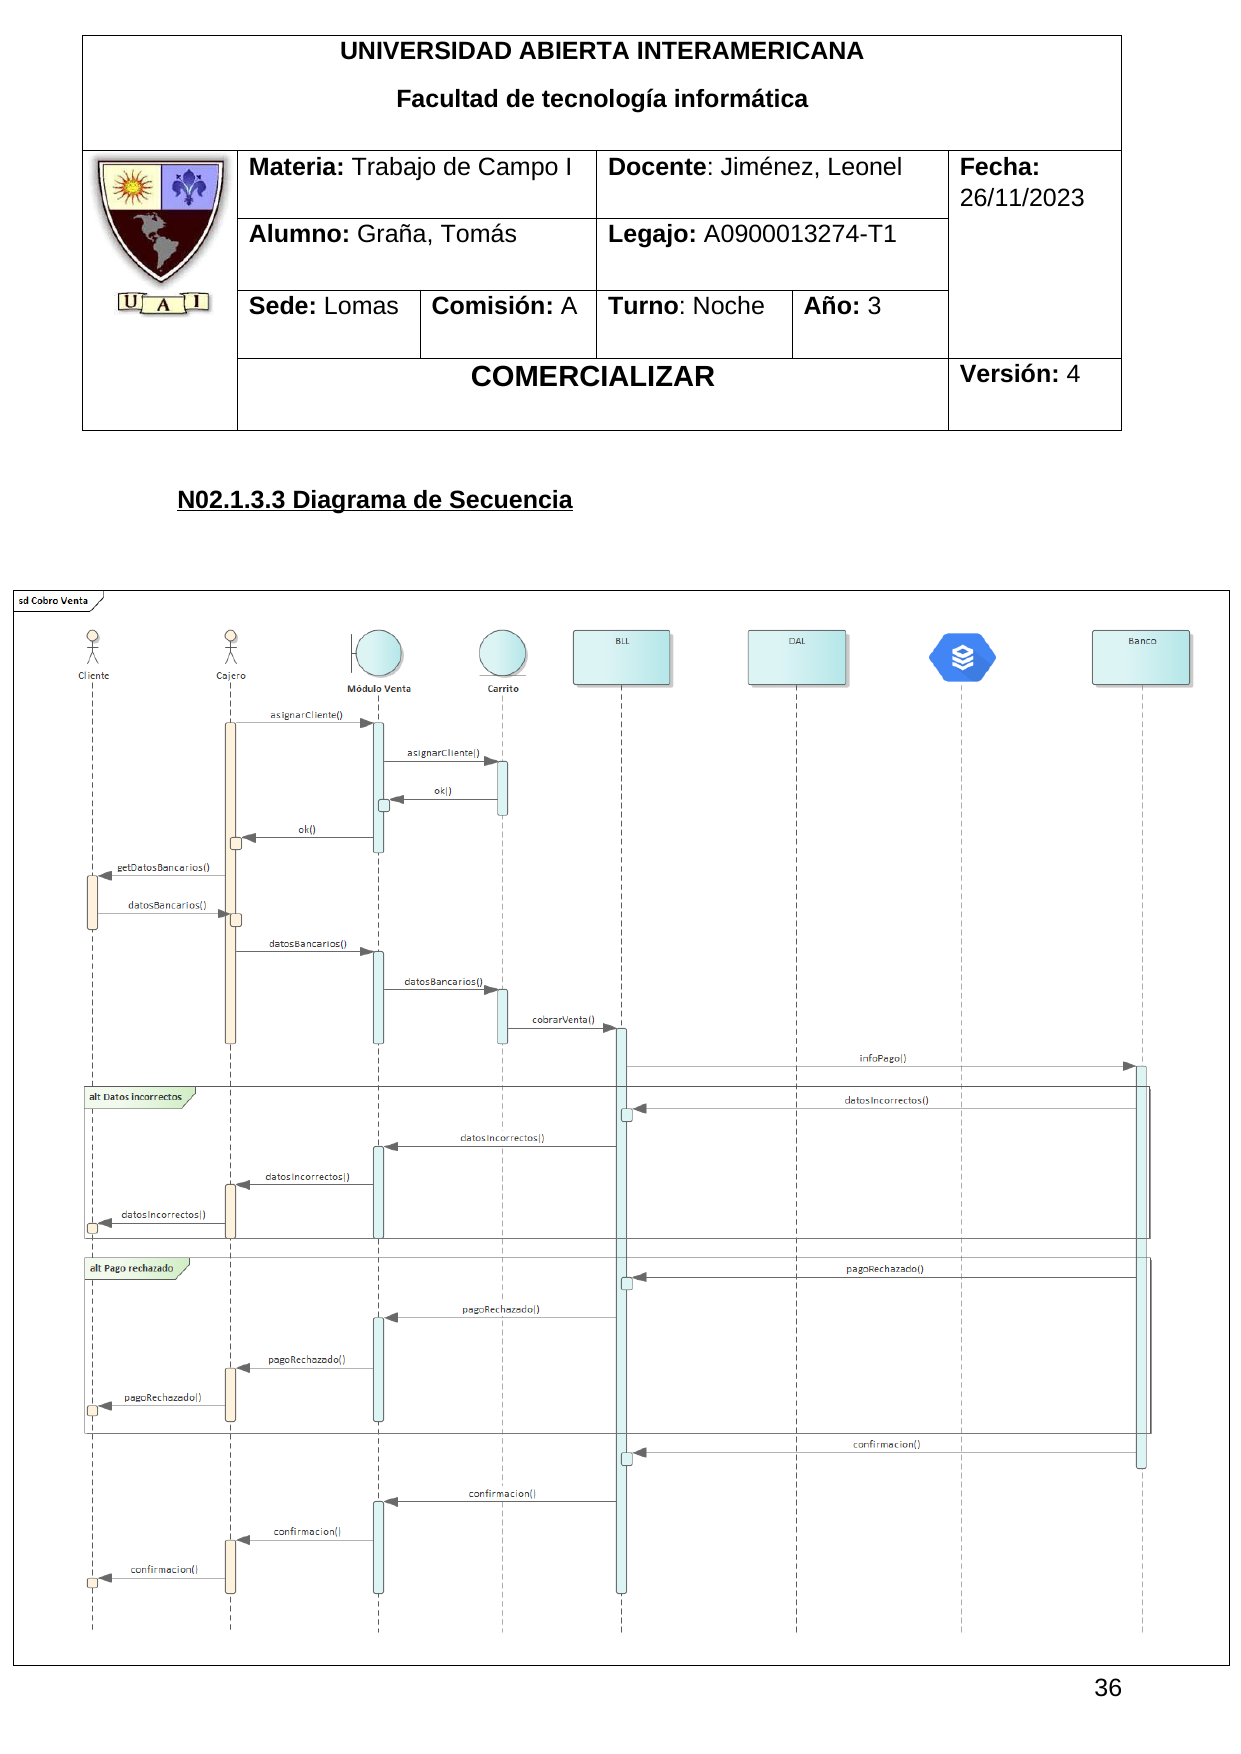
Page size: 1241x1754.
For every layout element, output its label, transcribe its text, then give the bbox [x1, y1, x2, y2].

picture [6, 583, 1235, 1671]
subtitle N02.1.3.3 Diagrama de Secuencia [177, 485, 1122, 513]
picture [87, 151, 234, 320]
